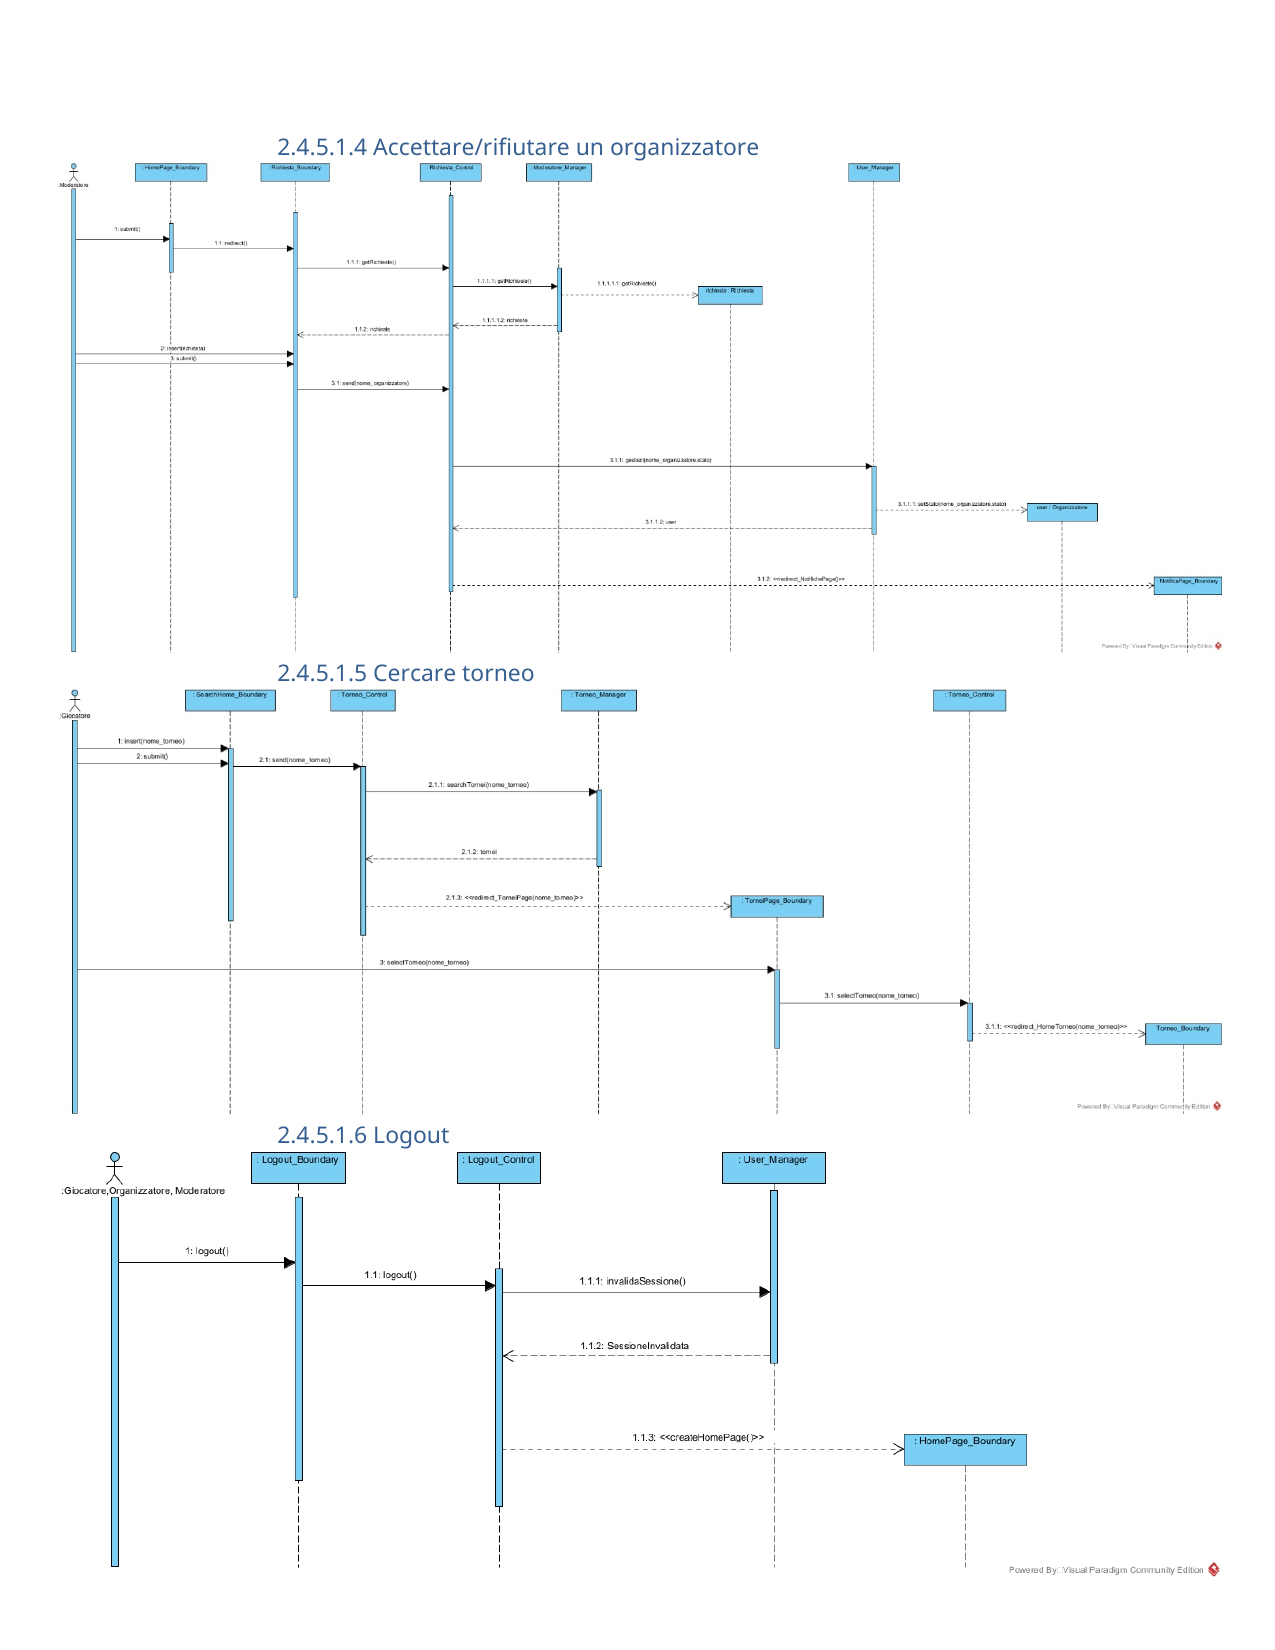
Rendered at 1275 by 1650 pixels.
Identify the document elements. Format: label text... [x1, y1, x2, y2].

picture [52, 1150, 1224, 1584]
subtitle 2.4.5.1.6 Logout [202, 1119, 1223, 1150]
subtitle 2.4.5.1.5 Cercare torneo [202, 657, 1223, 688]
subtitle 2.4.5.1.4 Accettare/rifiutare un organizzatore [202, 131, 1223, 162]
picture [52, 162, 1224, 654]
picture [52, 688, 1224, 1116]
